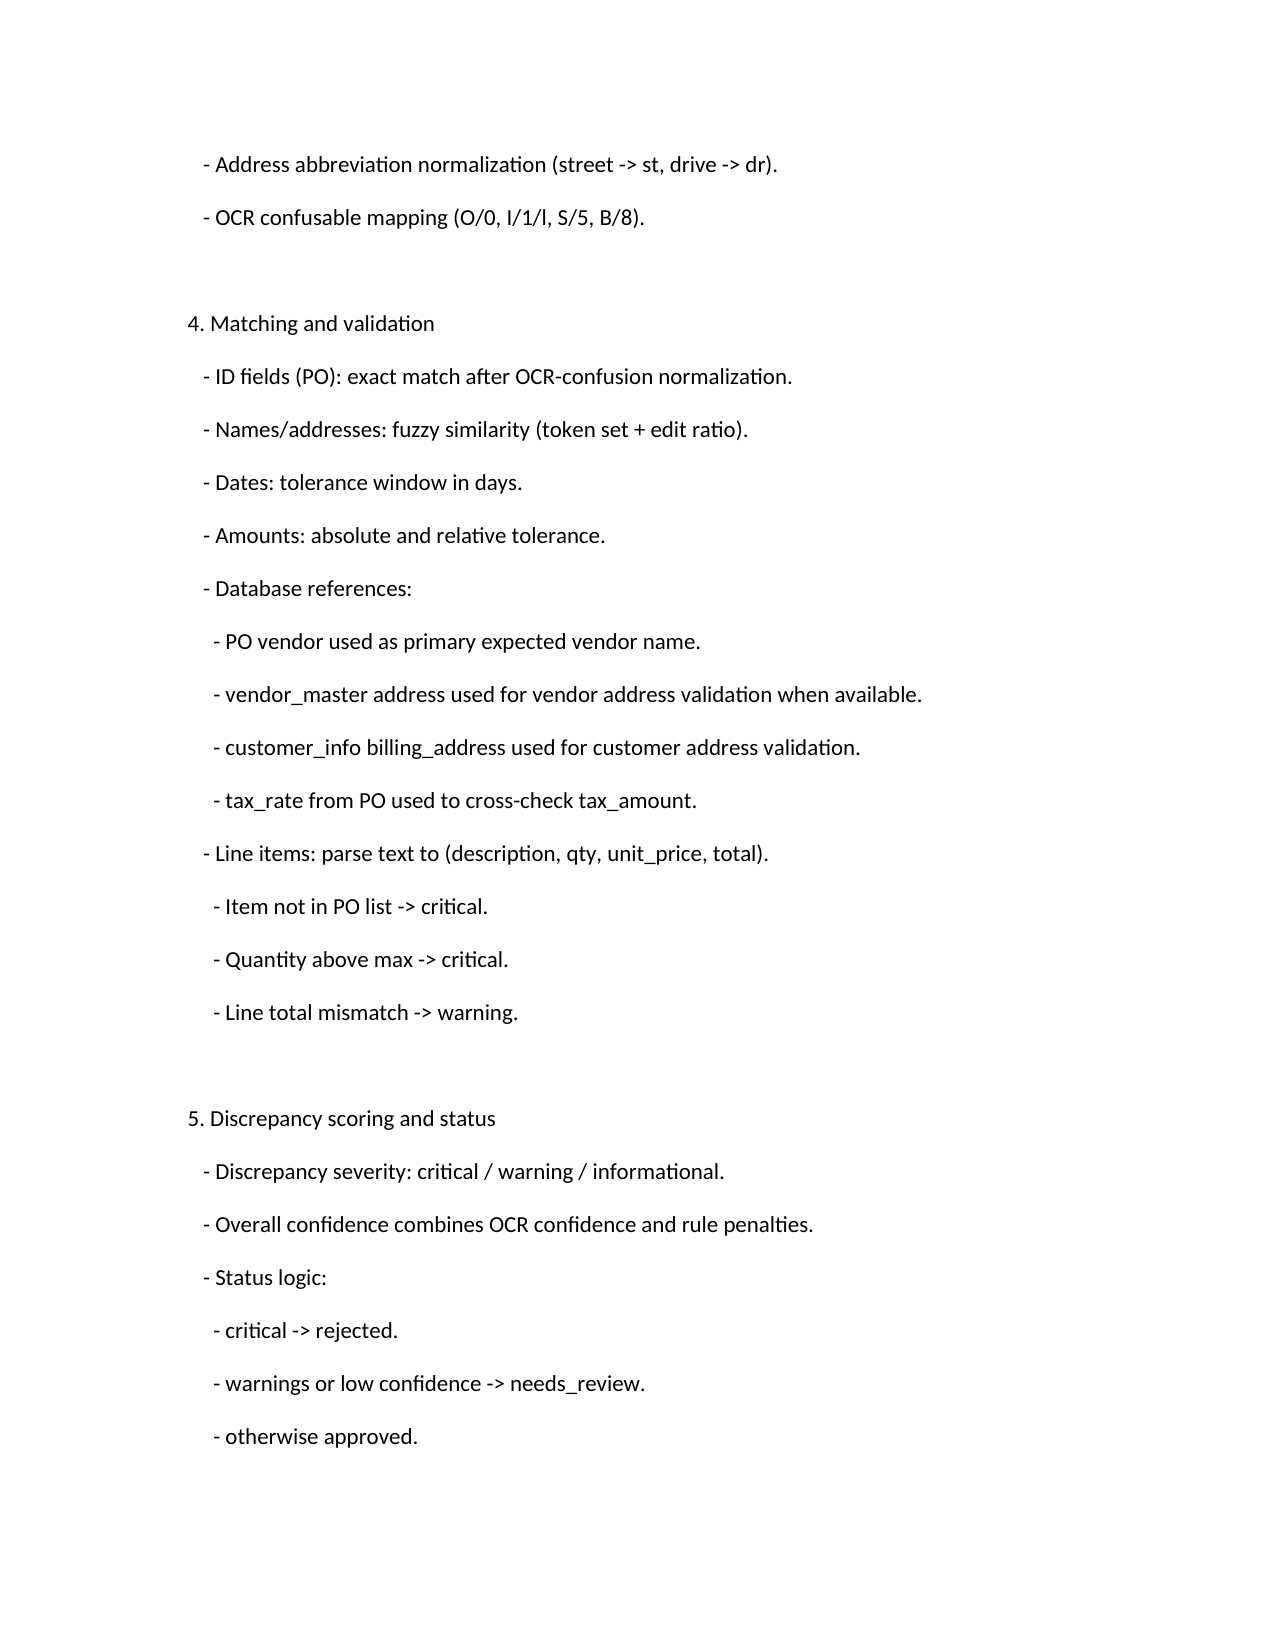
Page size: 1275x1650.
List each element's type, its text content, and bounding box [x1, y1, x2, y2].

text - Discrepancy severity: critical / warning / informational. [187, 1157, 1087, 1185]
text - otherwise approved. [187, 1422, 1087, 1451]
text - Dates: tolerance window in days. [187, 468, 1087, 496]
text - Database references: [187, 574, 1087, 602]
text - warnings or low confidence -> needs_review. [187, 1369, 1087, 1397]
text - tax_rate from PO used to cross-check tax_amount. [187, 786, 1087, 814]
text - Address abbreviation normalization (street -> st, drive -> dr). [187, 150, 1087, 178]
text - Amounts: absolute and relative tolerance. [187, 521, 1087, 549]
text 5. Discrepancy scoring and status [187, 1104, 1087, 1132]
text - Overall confidence combines OCR confidence and rule penalties. [187, 1210, 1087, 1238]
text - vendor_master address used for vendor address validation when available. [187, 680, 1087, 708]
text - PO vendor used as primary expected vendor name. [187, 627, 1087, 655]
text - Line total mismatch -> warning. [187, 998, 1087, 1026]
text 4. Matching and validation [187, 309, 1087, 337]
text - Names/addresses: fuzzy similarity (token set + edit ratio). [187, 415, 1087, 443]
text - ID fields (PO): exact match after OCR-confusion normalization. [187, 362, 1087, 390]
text - OCR confusable mapping (O/0, I/1/l, S/5, B/8). [187, 203, 1087, 231]
text - Status logic: [187, 1263, 1087, 1291]
text - customer_info billing_address used for customer address validation. [187, 733, 1087, 761]
text - Item not in PO list -> critical. [187, 892, 1087, 920]
text - Quantity above max -> critical. [187, 945, 1087, 973]
text - critical -> rejected. [187, 1316, 1087, 1344]
text - Line items: parse text to (description, qty, unit_price, total). [187, 839, 1087, 867]
